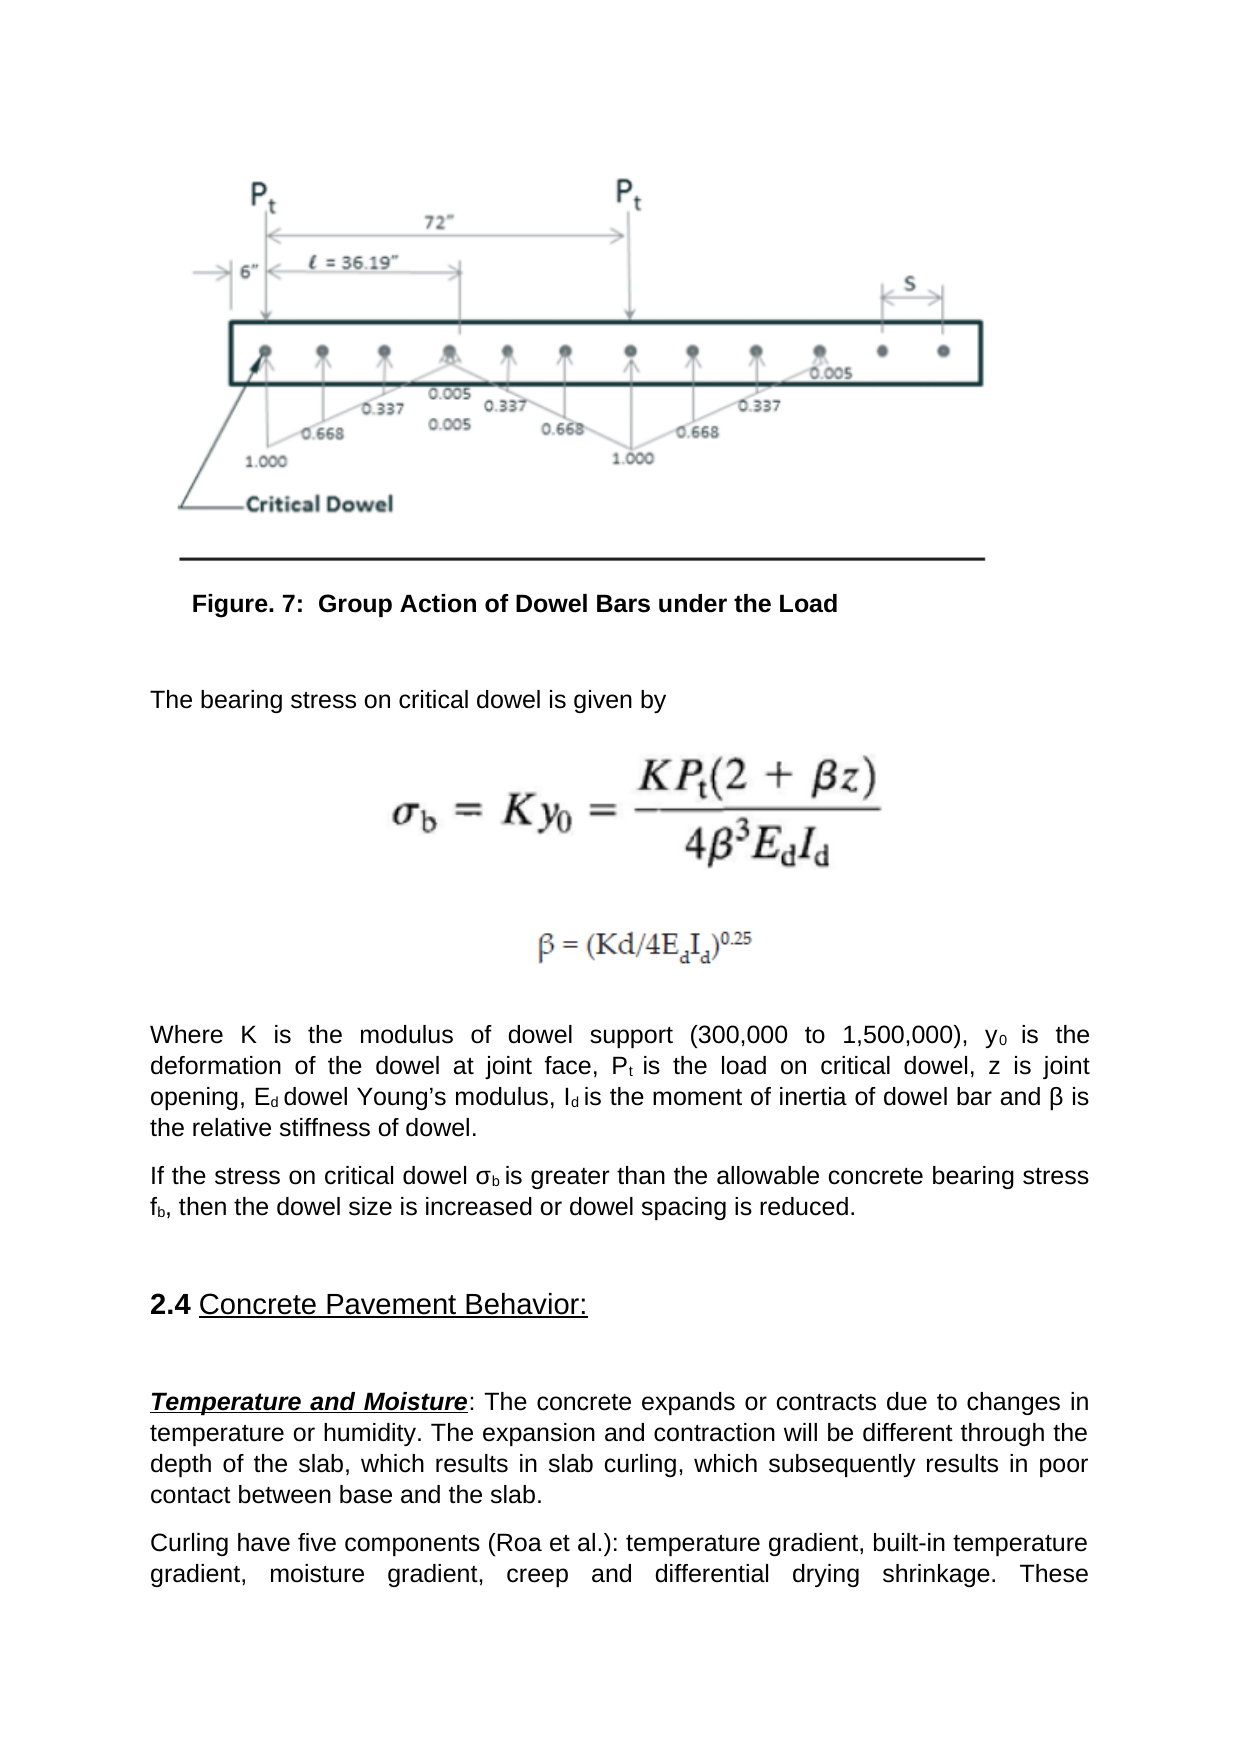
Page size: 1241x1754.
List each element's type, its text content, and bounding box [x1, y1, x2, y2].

text If the stress on critical dowel σb is greater than the allowable concrete bearing stress fb, then the dowel size is increased or dowel spacing is reduced. [150, 1161, 1090, 1221]
text Figure. 7: Group Action of Dowel Bars under the Load [150, 589, 1090, 618]
picture [375, 732, 893, 881]
text The bearing stress on critical dowel is given by [150, 684, 1090, 713]
text Temperature and Moisture: The concrete expands or contracts due to changes in temperature or humidity. The expansion and contraction will be different through the depth of the slab, which results in slab curling, which subsequently results in poor contact between base and the slab. [150, 1387, 1090, 1509]
text Where K is the modulus of dowel support (300,000 to 1,500,000), y0 is the deformation of the dowel at joint face, Pt is the load on critical dowel, z is joint opening, Ed dowel Young’s modulus, Id is the moment of inertia of dowel bar and β is the relative stiffness of dowel. [150, 1020, 1090, 1142]
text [150, 1528, 1090, 1588]
text 2.4 Concrete Pavement Behavior: [150, 1287, 1090, 1321]
